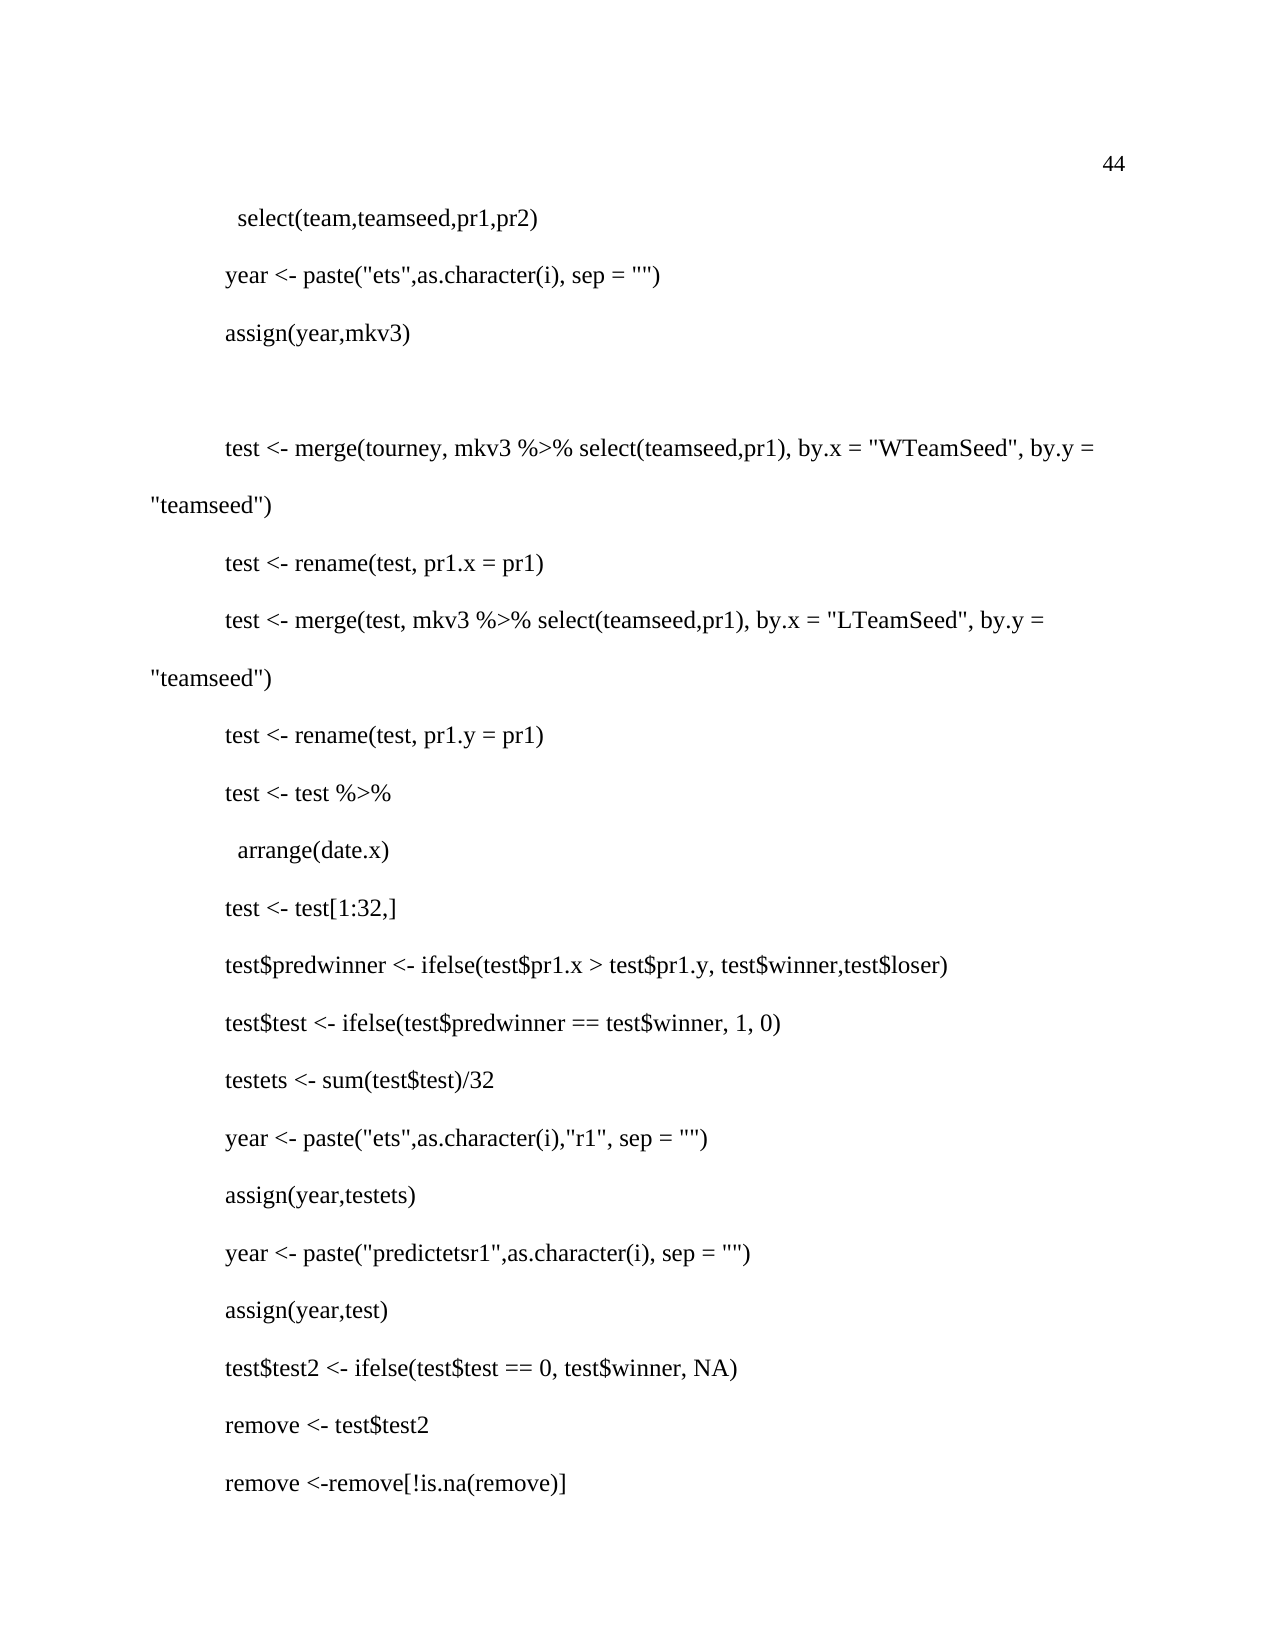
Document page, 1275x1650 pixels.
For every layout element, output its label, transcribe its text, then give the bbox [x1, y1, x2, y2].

text test <- test %>% [150, 778, 1125, 806]
text test$predwinner <- ifelse(test$pr1.x > test$pr1.y, test$winner,test$loser) [150, 950, 1125, 979]
text assign(year,testets) [150, 1180, 1125, 1209]
text arrange(date.x) [150, 835, 1125, 864]
text test <- test[1:32,] [150, 893, 1125, 921]
text assign(year,test) [150, 1295, 1125, 1324]
text test$test <- ifelse(test$predwinner == test$winner, 1, 0) [150, 1008, 1125, 1036]
text test <- merge(tourney, mkv3 %>% select(teamseed,pr1), by.x = "WTeamSeed", by.y = "teamseed") [150, 433, 1125, 519]
text test$test2 <- ifelse(test$test == 0, test$winner, NA) [150, 1353, 1125, 1381]
text test <- rename(test, pr1.y = pr1) [150, 720, 1125, 749]
text year <- paste("ets",as.character(i), sep = "") [150, 260, 1125, 289]
text test <- merge(test, mkv3 %>% select(teamseed,pr1), by.x = "LTeamSeed", by.y = "teamseed") [150, 605, 1125, 691]
text testets <- sum(test$test)/32 [150, 1065, 1125, 1094]
text test <- rename(test, pr1.x = pr1) [150, 548, 1125, 576]
text remove <- test$test2 [150, 1410, 1125, 1439]
text select(team,teamseed,pr1,pr2) [150, 203, 1125, 231]
text year <- paste("predictetsr1",as.character(i), sep = "") [150, 1238, 1125, 1266]
text assign(year,mkv3) [150, 318, 1125, 346]
text remove <-remove[!is.na(remove)] [150, 1468, 1125, 1496]
text year <- paste("ets",as.character(i),"r1", sep = "") [150, 1123, 1125, 1151]
